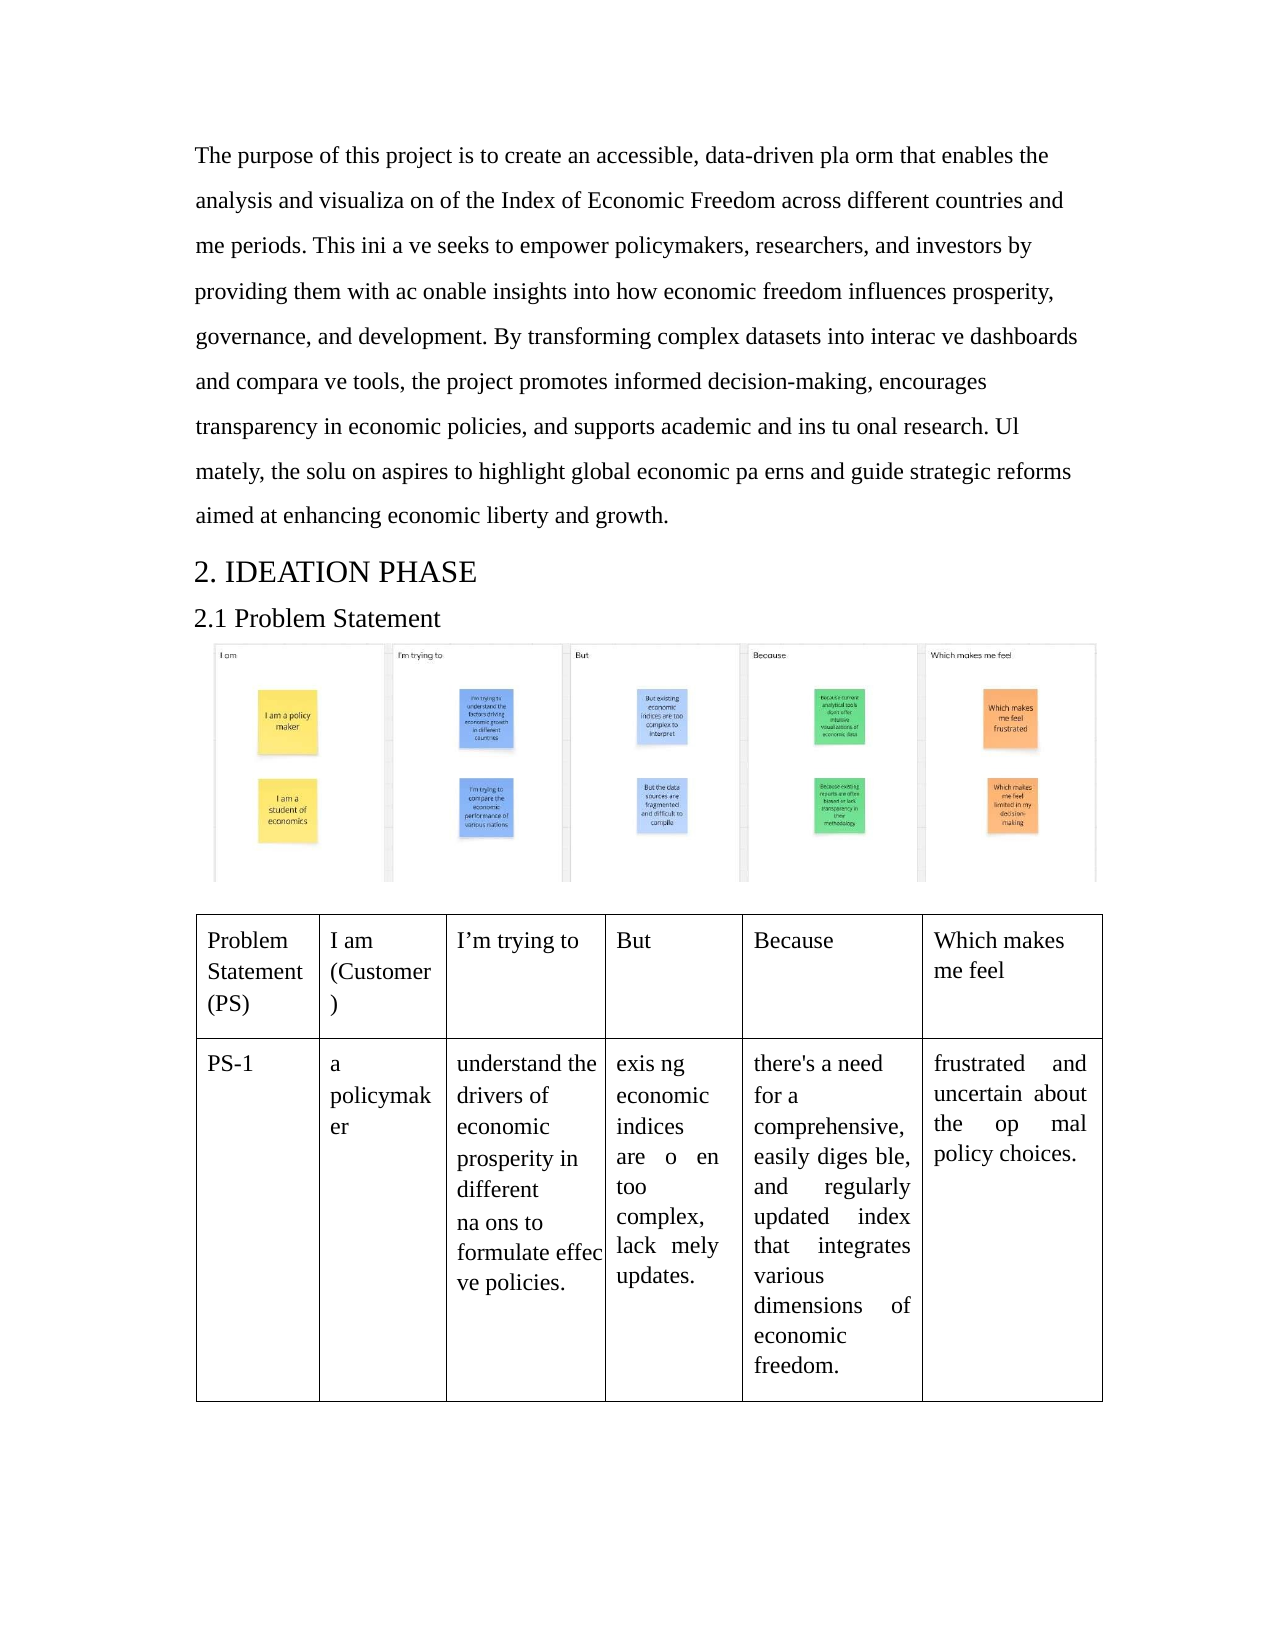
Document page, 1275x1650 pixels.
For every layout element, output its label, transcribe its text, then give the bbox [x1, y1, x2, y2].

table_cell a policymak er [320, 1039, 446, 1401]
table_cell PS-1 [197, 1039, 319, 1401]
table_header Which makes me feel [923, 915, 1102, 1038]
text 2.1 Problem Statement [193, 602, 510, 633]
subtitle 2. IDEATION PHASE [193, 553, 1144, 589]
table_header Because [743, 915, 922, 1038]
table_cell understand the drivers of economic prosperity in different na ons to formulate effec ve policies. [447, 1039, 605, 1401]
picture [213, 643, 1097, 882]
text providing them with ac onable insights into how economic freedom influences prosperity, governance, and development. By transforming complex datasets into interac ve dashboards and compara ve tools, the project promotes informed decision-making, encourages transparency in economic policies, and supports academic and ins tu onal research. Ul mately, the solu on aspires to highlight global economic pa erns and guide strategic reforms aimed at enhancing economic liberty and growth. [194, 277, 1080, 529]
table_header I’m trying to [447, 915, 605, 1038]
table_header I am (Customer ) [320, 915, 446, 1038]
text The purpose of this project is to create an accessible, data-driven pla orm that enables the analysis and visualiza on of the Index of Economic Freedom across different countries and me periods. This ini a ve seeks to empower policymakers, researchers, and investors by [194, 141, 1080, 259]
table_header But [606, 915, 742, 1038]
table_cell there's a need for a comprehensive, easily diges ble, and regularly updated index that integrates various dimensions of economic freedom. [743, 1039, 922, 1401]
table_header Problem Statement (PS) [197, 915, 319, 1038]
table_cell exis ng economic indices are o en too complex, lack mely updates. [606, 1039, 742, 1401]
table_cell frustrated and uncertain about the op mal policy choices. [923, 1039, 1102, 1401]
